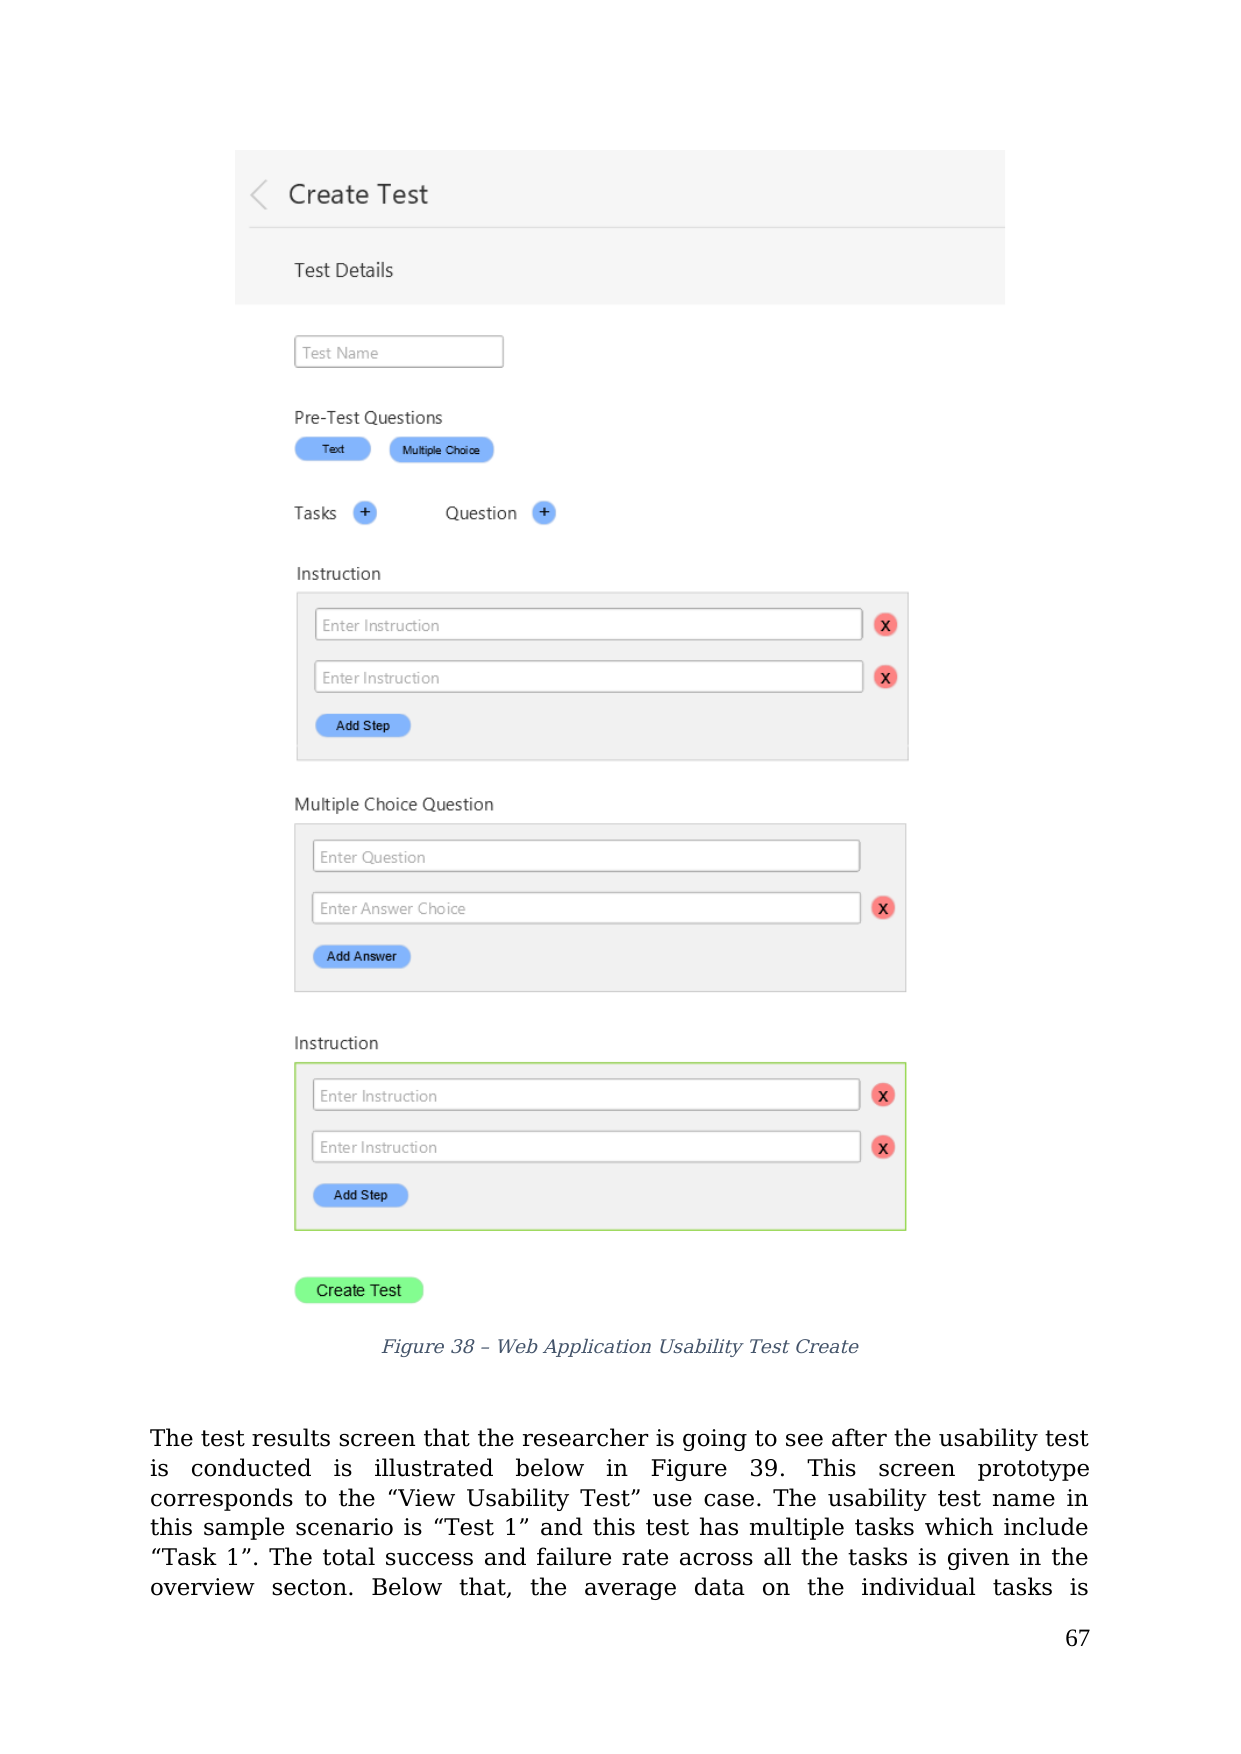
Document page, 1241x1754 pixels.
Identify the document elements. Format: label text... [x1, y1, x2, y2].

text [150, 1424, 1090, 1600]
picture [235, 150, 1006, 1316]
text Figure 38 – Web Application Usability Test Create [150, 1334, 1090, 1357]
